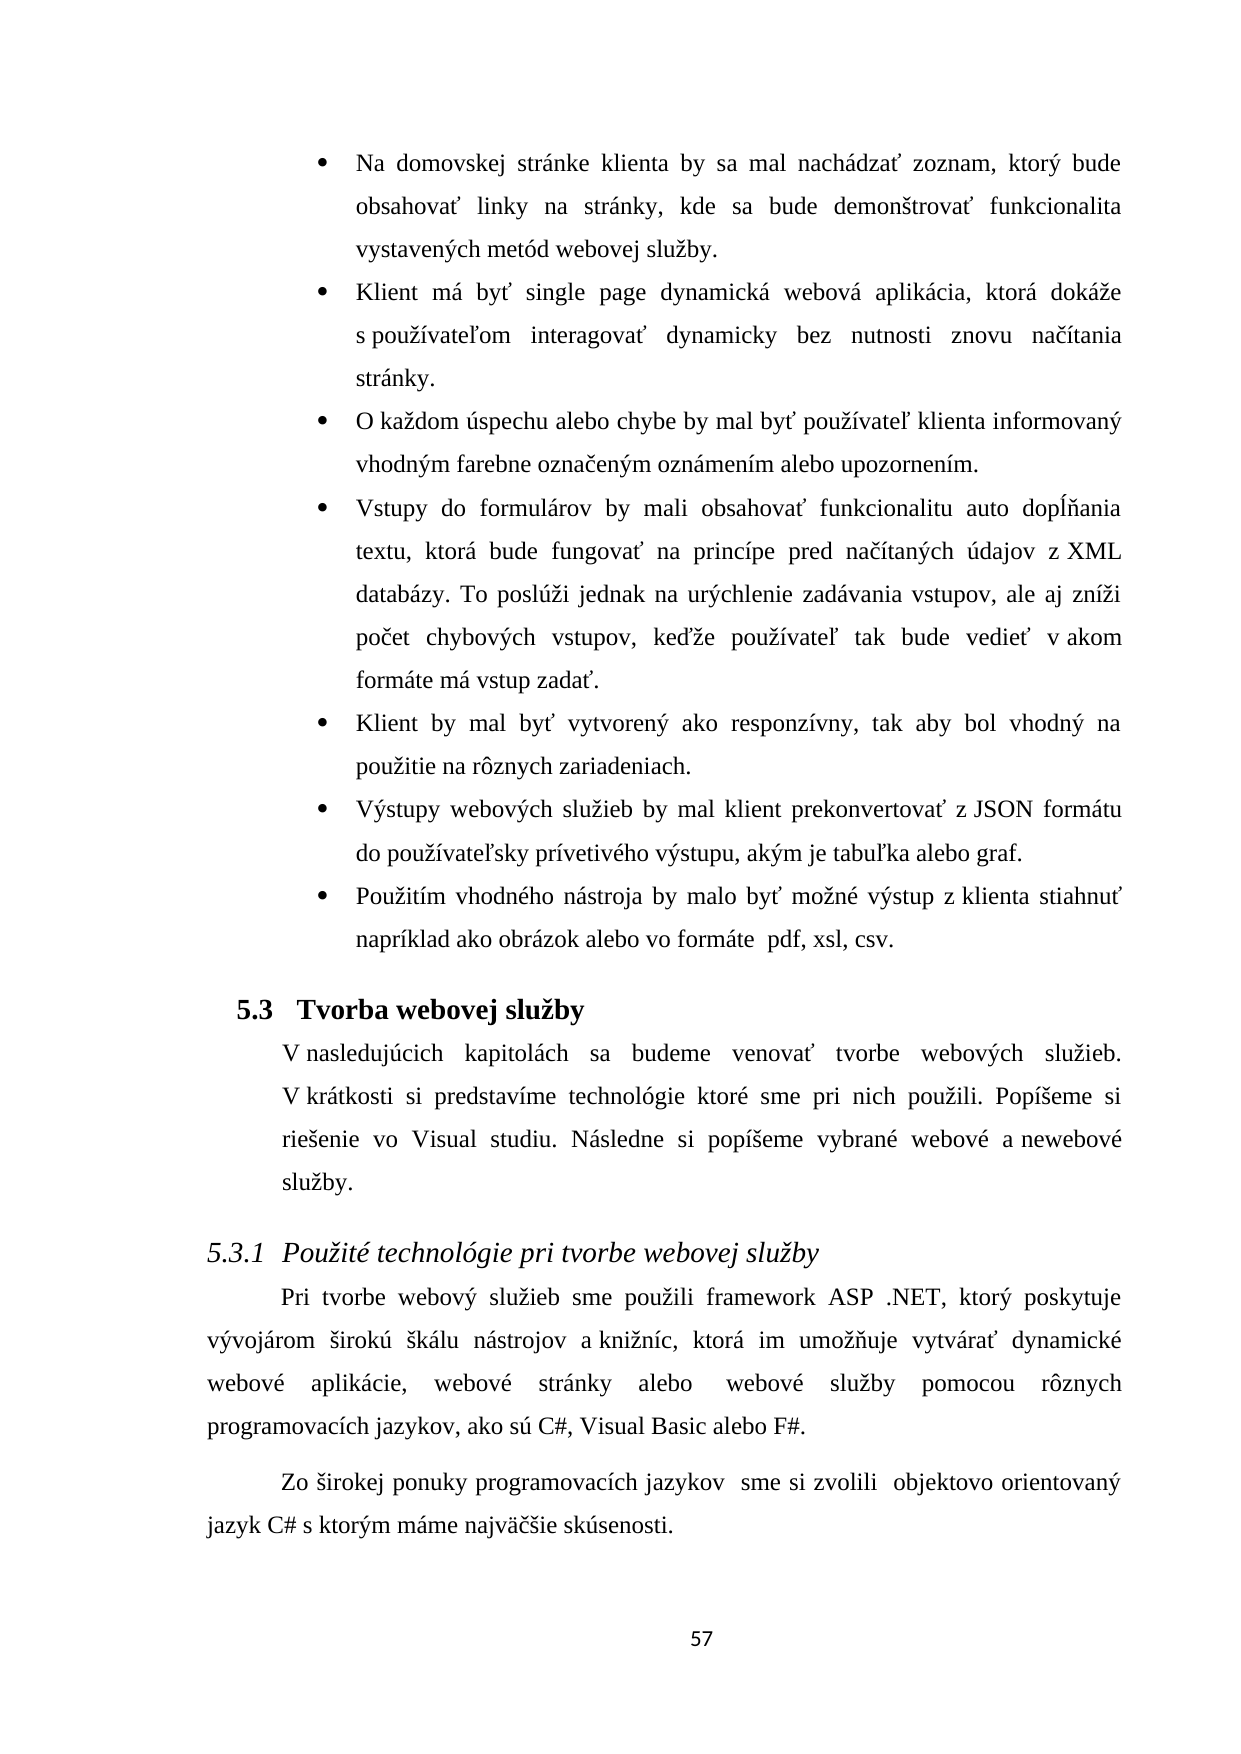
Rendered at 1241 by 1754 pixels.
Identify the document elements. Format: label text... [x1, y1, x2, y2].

list Vstupy do formulárov by mali obsahovať funkcionalitu auto dopĺňania textu, ktorá bude fungovať na princípe pred načítaných údajov z XML databázy. To poslúži jednak na urýchlenie zadávania vstupov, ale aj zníži počet chybových vstupov, keďže používateľ tak bude vedieť v akom formáte má vstup zadať. [318, 493, 1122, 694]
list Na domovskej stránke klienta by sa mal nachádzať zoznam, ktorý bude obsahovať linky na stránky, kde sa bude demonštrovať funkcionalita vystavených metód webovej služby. [318, 148, 1122, 263]
subtitle Použité technológie pri tvorbe webovej služby [207, 1236, 1122, 1269]
list O každom úspechu alebo chybe by mal byť používateľ klienta informovaný vhodným farebne označeným oznámením alebo upozornením. [318, 406, 1122, 478]
subtitle Tvorba webovej služby [236, 992, 1122, 1026]
list Výstupy webových služieb by mal klient prekonvertovať z JSON formátu do používateľsky prívetivého výstupu, akým je tabuľka alebo graf. [318, 794, 1122, 866]
text Pri tvorbe webový služieb sme použili framework ASP .NET, ktorý poskytuje vývojárom širokú škálu nástrojov a knižníc, ktorá im umožňuje vytvárať dynamické webové aplikácie, webové stránky alebo webové služby pomocou rôznych programovacích jazykov, ako sú C#, Visual Basic alebo F#. [207, 1282, 1122, 1440]
list V nasledujúcich kapitolách sa budeme venovať tvorbe webových služieb. V krátkosti si predstavíme technológie ktoré sme pri nich použili. Popíšeme si riešenie vo Visual studiu. Následne si popíšeme vybrané webové a newebové služby. [282, 1038, 1122, 1196]
list Klient má byť single page dynamická webová aplikácia, ktorá dokáže s používateľom interagovať dynamicky bez nutnosti znovu načítania stránky. [318, 277, 1122, 392]
text Zo širokej ponuky programovacích jazykov sme si zvolili objektovo orientovaný jazyk C# s ktorým máme najväčšie skúsenosti. [207, 1467, 1122, 1538]
list Klient by mal byť vytvorený ako responzívny, tak aby bol vhodný na použitie na rôznych zariadeniach. [318, 708, 1122, 780]
list Použitím vhodného nástroja by malo byť možné výstup z klienta stiahnuť napríklad ako obrázok alebo vo formáte pdf, xsl, csv. [318, 881, 1122, 953]
